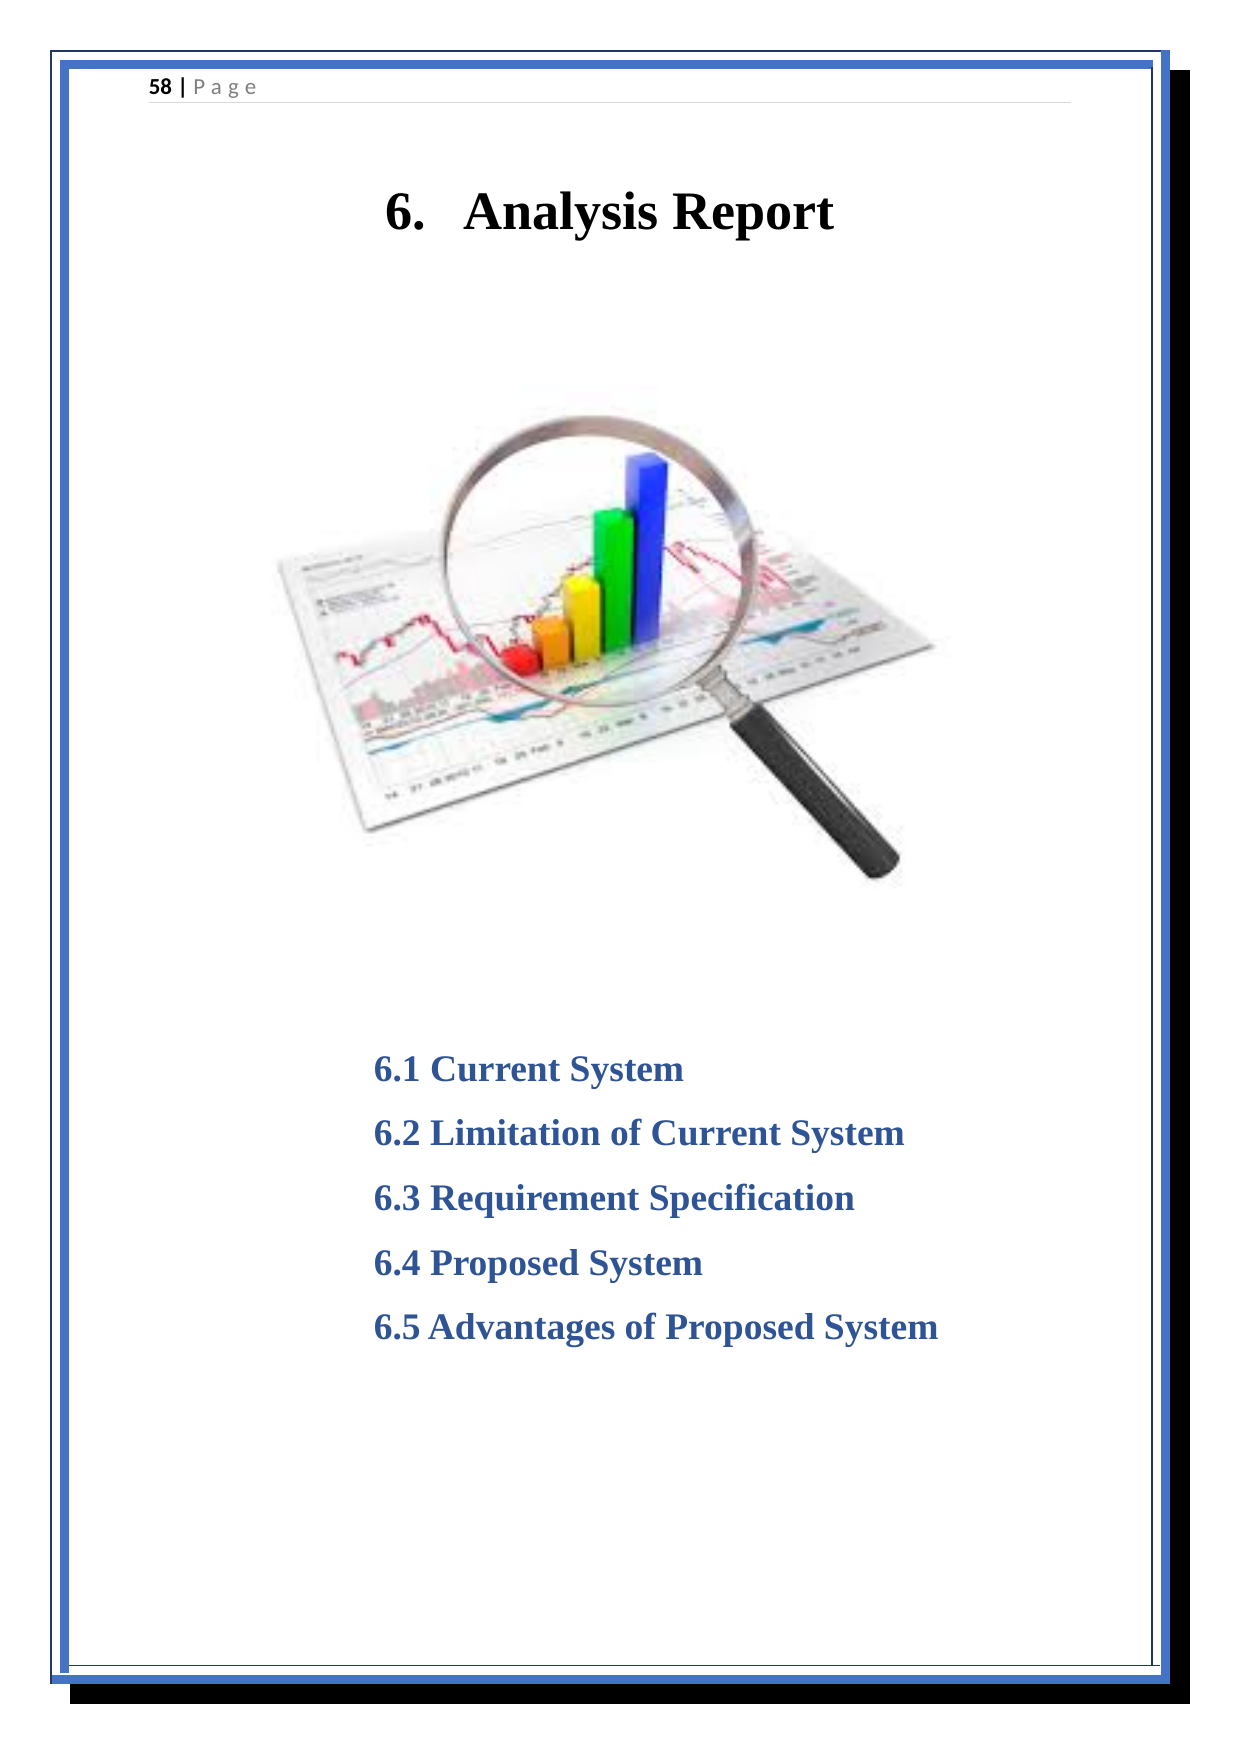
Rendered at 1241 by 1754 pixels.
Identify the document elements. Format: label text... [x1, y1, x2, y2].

text 6.3 Requirement Specification [373, 1175, 1071, 1218]
text 6. Analysis Report [148, 179, 1071, 241]
text 6.2 Limitation of Current System [373, 1111, 1071, 1154]
text 6.4 Proposed System [373, 1240, 1071, 1283]
text 6.5 Advantages of Proposed System [373, 1305, 1071, 1348]
picture [250, 385, 971, 905]
text 6.1 Current System [373, 1046, 1071, 1089]
